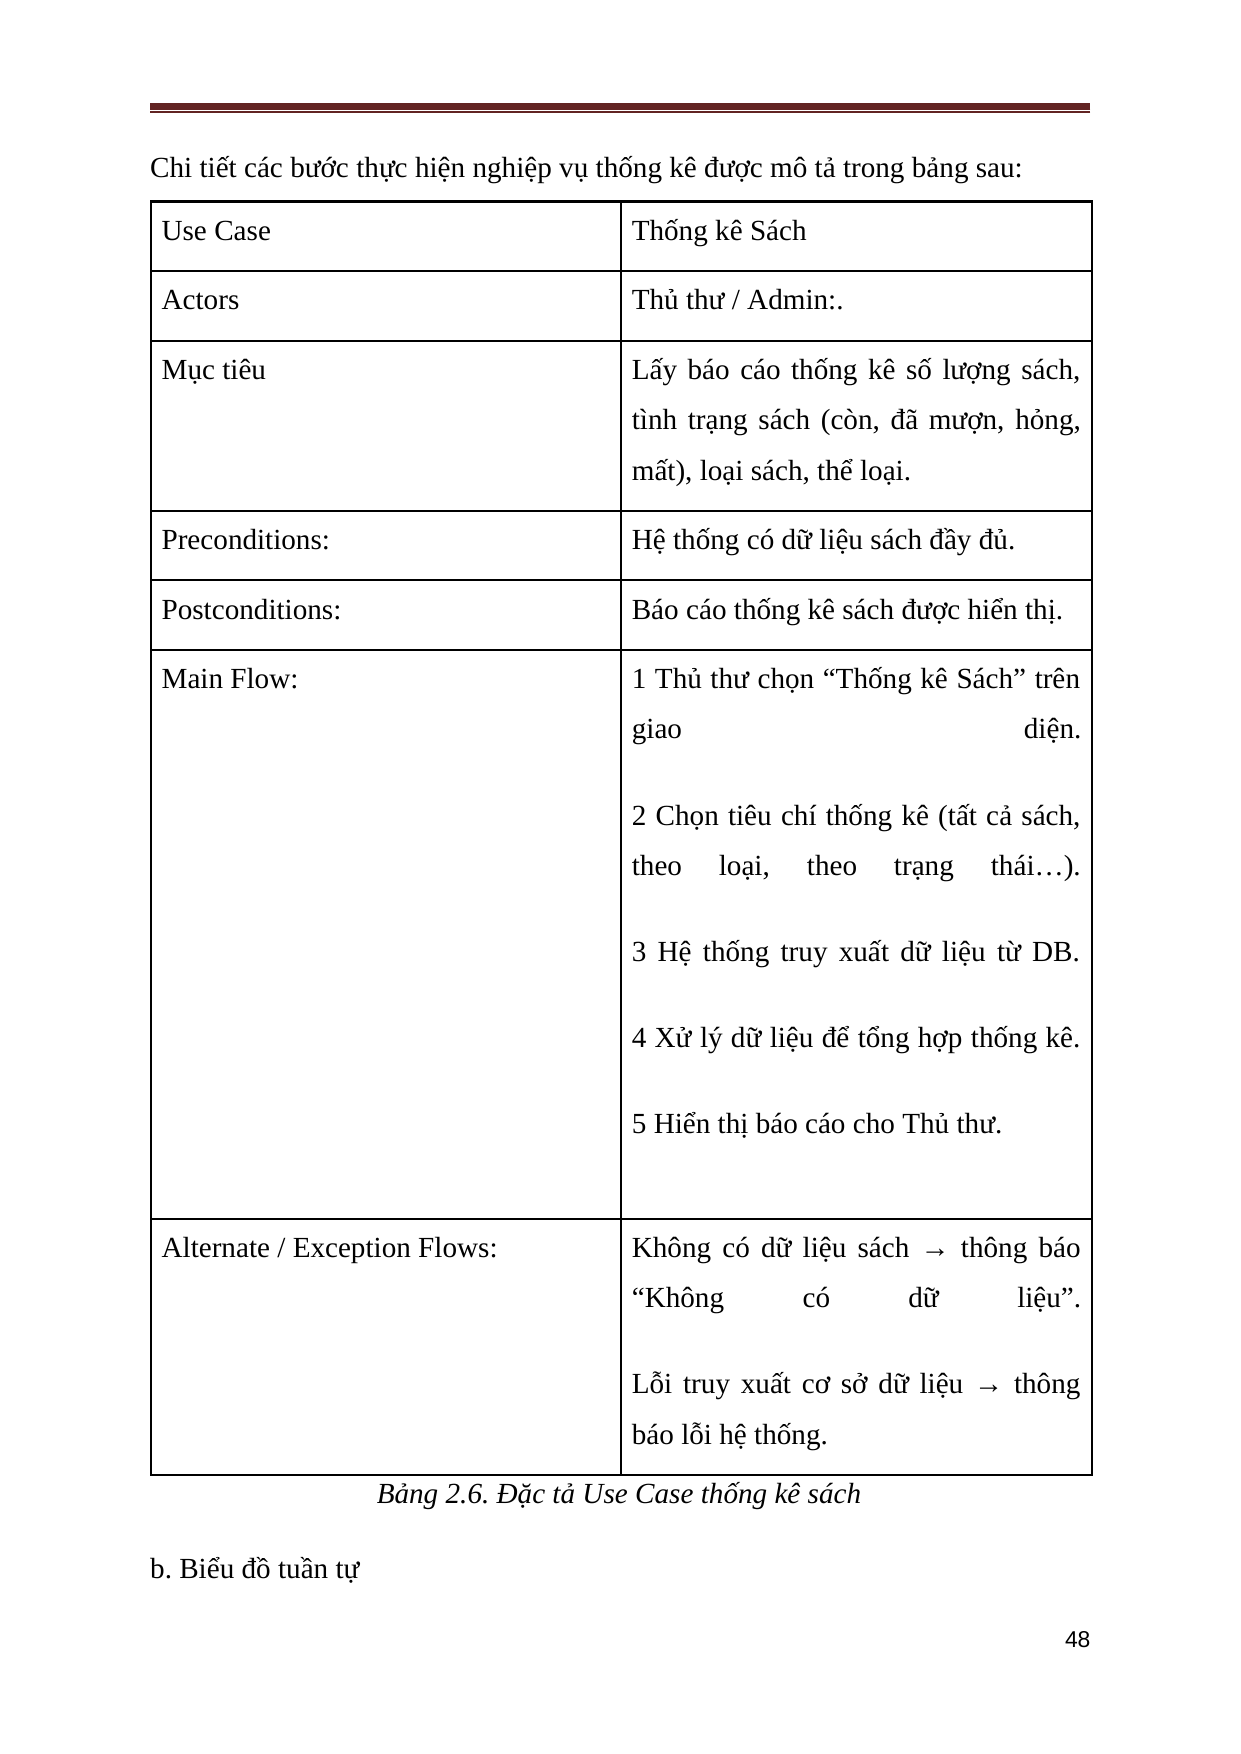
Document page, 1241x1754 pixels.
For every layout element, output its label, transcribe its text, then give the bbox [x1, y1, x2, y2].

table_header Thống kê Sách [622, 203, 1091, 270]
table_cell Hệ thống có dữ liệu sách đầy đủ. [622, 512, 1091, 579]
table_cell Mục tiêu [152, 342, 620, 510]
table_cell Báo cáo thống kê sách được hiển thị. [622, 581, 1091, 649]
table_cell Lấy báo cáo thống kê số lượng sách, tình trạng sách (còn, đã mượn, hỏng, mất), loại sách, thể loại. [622, 342, 1091, 510]
table_cell Preconditions: [152, 512, 620, 579]
table_cell Main Flow: [152, 651, 620, 1217]
table_header Use Case [152, 203, 620, 270]
table_cell Thủ thư / Admin:. [622, 272, 1091, 339]
text b. Biểu đồ tuần tự [150, 1551, 1090, 1585]
table_cell Không có dữ liệu sách → thông báo “Không có dữ liệu”. Lỗi truy xuất cơ sở dữ liệu → thông báo lỗi hệ thống. [622, 1220, 1091, 1474]
table_cell Postconditions: [152, 581, 620, 649]
text Bảng 2.6. Đặc tả Use Case thống kê sách [150, 1476, 1090, 1509]
table_cell Alternate / Exception Flows: [152, 1220, 620, 1474]
table_cell Actors [152, 272, 620, 339]
table_cell 1 Thủ thư chọn “Thống kê Sách” trên giao diện. 2 Chọn tiêu chí thống kê (tất cả sách, theo loại, theo trạng thái…). 3 Hệ thống truy xuất dữ liệu từ DB. 4 Xử lý dữ liệu để tổng hợp thống kê. 5 Hiển thị báo cáo cho Thủ thư. [622, 651, 1091, 1217]
text Chi tiết các bước thực hiện nghiệp vụ thống kê được mô tả trong bảng sau: [150, 150, 1090, 183]
